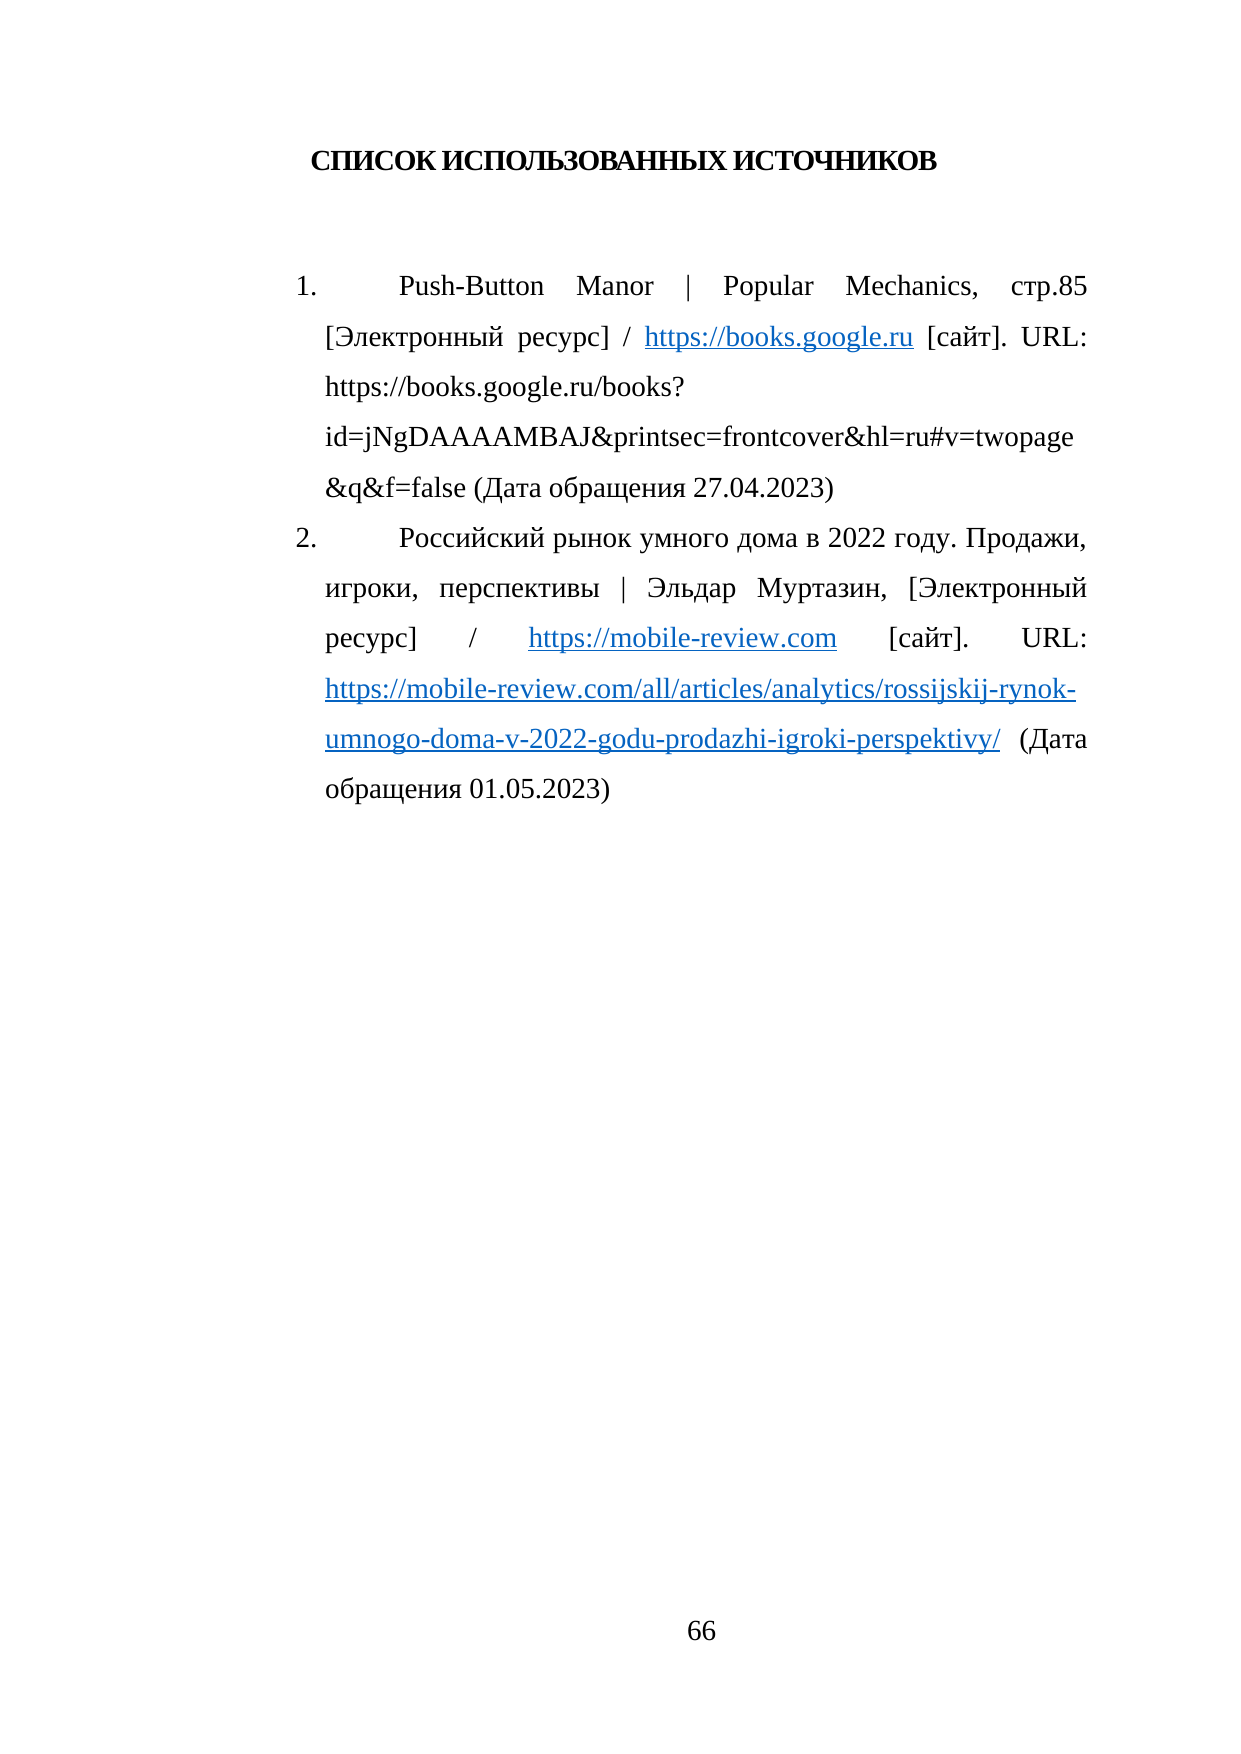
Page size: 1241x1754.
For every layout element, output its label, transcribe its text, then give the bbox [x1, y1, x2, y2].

text СПИСОК ИСПОЛЬЗОВАННЫХ ИСТОЧНИКОВ [236, 143, 1093, 177]
list Российский рынок умного дома в 2022 году. Продажи, игроки, перспективы | Эльдар Муртазин, [Электронный ресурс] / https://mobile-review.com [сайт]. URL: https://mobile-review.com/all/articles/analytics/rossijskij-rynok-umnogo-doma-v-2022-godu-prodazhi-igroki-perspektivy/ (Дата обращения 01.05.2023) [295, 520, 1087, 805]
list Push-Button Manor | Popular Mechanics, стр.85 [Электронный ресурс] / https://books.google.ru [сайт]. URL: https://books.google.ru/books?id=jNgDAAAAMBAJ&printsec=frontcover&hl=ru#v=twopage&q&f=false (Дата обращения 27.04.2023) [295, 268, 1087, 503]
